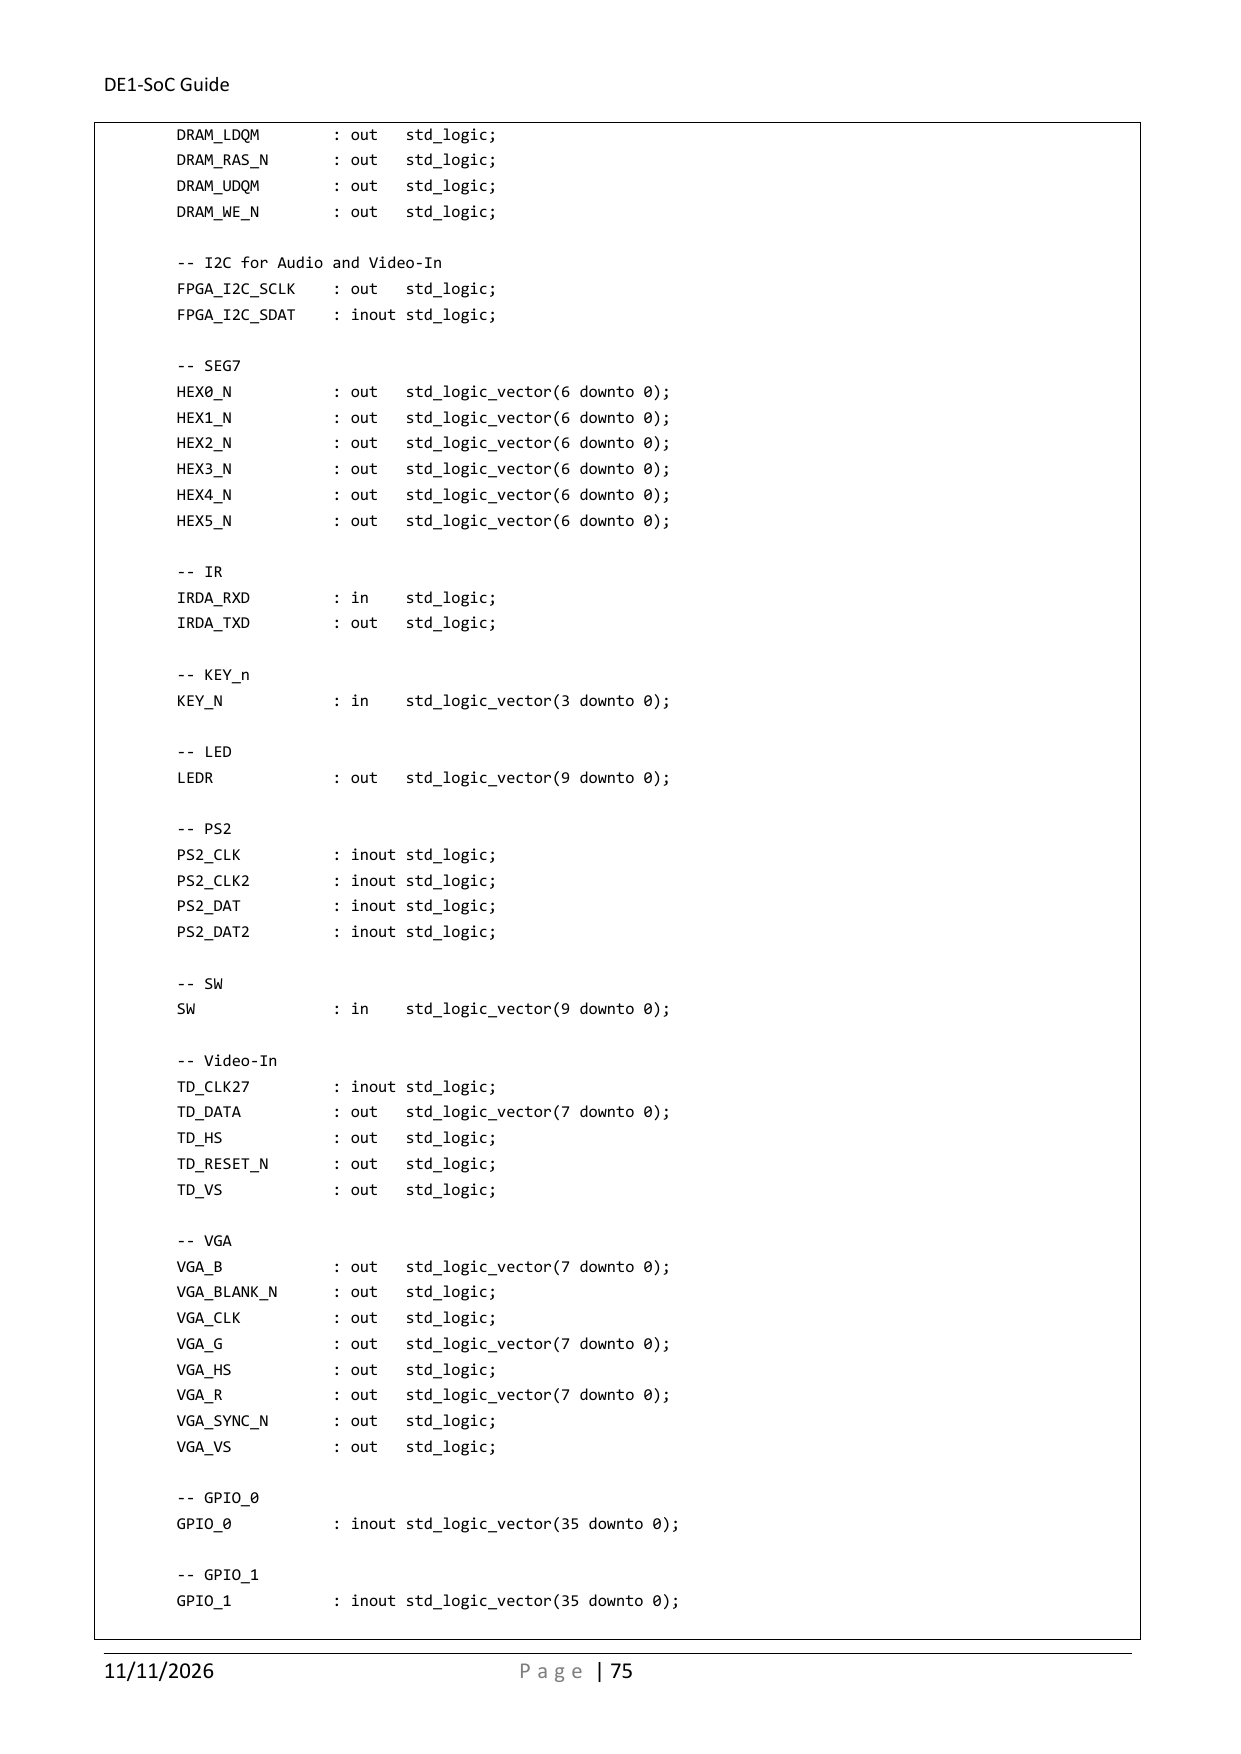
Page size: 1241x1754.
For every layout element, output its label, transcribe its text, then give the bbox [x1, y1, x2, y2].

text LEDR : out std_logic_vector(9 downto 0); [95, 765, 1140, 787]
text VGA_CLK : out std_logic; [95, 1305, 1140, 1328]
text PS2_DAT : inout std_logic; [95, 893, 1140, 916]
text -- VGA [95, 1228, 1140, 1251]
text HEX0_N : out std_logic_vector(6 downto 0); [95, 379, 1140, 402]
text HEX4_N : out std_logic_vector(6 downto 0); [95, 482, 1140, 504]
text VGA_HS : out std_logic; [95, 1357, 1140, 1379]
text FPGA_I2C_SDAT : inout std_logic; [95, 302, 1140, 324]
text TD_DATA : out std_logic_vector(7 downto 0); [95, 1099, 1140, 1122]
text VGA_R : out std_logic_vector(7 downto 0); [95, 1382, 1140, 1405]
text -- GPIO_0 [95, 1485, 1140, 1508]
text PS2_CLK : inout std_logic; [95, 842, 1140, 865]
text -- KEY_n [95, 662, 1140, 684]
text GPIO_0 : inout std_logic_vector(35 downto 0); [95, 1511, 1140, 1534]
text -- LED [95, 739, 1140, 762]
text HEX3_N : out std_logic_vector(6 downto 0); [95, 456, 1140, 479]
text -- SEG7 [95, 353, 1140, 376]
text PS2_CLK2 : inout std_logic; [95, 868, 1140, 890]
text TD_HS : out std_logic; [95, 1125, 1140, 1148]
text VGA_SYNC_N : out std_logic; [95, 1408, 1140, 1431]
text GPIO_1 : inout std_logic_vector(35 downto 0); [95, 1588, 1140, 1611]
text SW : in std_logic_vector(9 downto 0); [95, 996, 1140, 1019]
text -- GPIO_1 [95, 1562, 1140, 1585]
text VGA_B : out std_logic_vector(7 downto 0); [95, 1254, 1140, 1276]
text VGA_BLANK_N : out std_logic; [95, 1279, 1140, 1302]
text DRAM_UDQM : out std_logic; [95, 173, 1140, 196]
text -- IR [95, 559, 1140, 582]
text DRAM_LDQM : out std_logic; [95, 123, 1140, 144]
text TD_RESET_N : out std_logic; [95, 1151, 1140, 1173]
text DRAM_RAS_N : out std_logic; [95, 147, 1140, 170]
text FPGA_I2C_SCLK : out std_logic; [95, 276, 1140, 299]
text VGA_VS : out std_logic; [95, 1434, 1140, 1456]
text IRDA_TXD : out std_logic; [95, 611, 1140, 633]
text -- SW [95, 971, 1140, 993]
text DRAM_WE_N : out std_logic; [95, 199, 1140, 221]
text TD_VS : out std_logic; [95, 1177, 1140, 1199]
text -- Video-In [95, 1048, 1140, 1071]
text KEY_N : in std_logic_vector(3 downto 0); [95, 688, 1140, 710]
text HEX5_N : out std_logic_vector(6 downto 0); [95, 508, 1140, 530]
text IRDA_RXD : in std_logic; [95, 585, 1140, 607]
text VGA_G : out std_logic_vector(7 downto 0); [95, 1331, 1140, 1353]
text -- I2C for Audio and Video-In [95, 250, 1140, 273]
text -- PS2 [95, 816, 1140, 839]
text HEX2_N : out std_logic_vector(6 downto 0); [95, 430, 1140, 453]
text TD_CLK27 : inout std_logic; [95, 1074, 1140, 1096]
text PS2_DAT2 : inout std_logic; [95, 919, 1140, 942]
text HEX1_N : out std_logic_vector(6 downto 0); [95, 405, 1140, 427]
